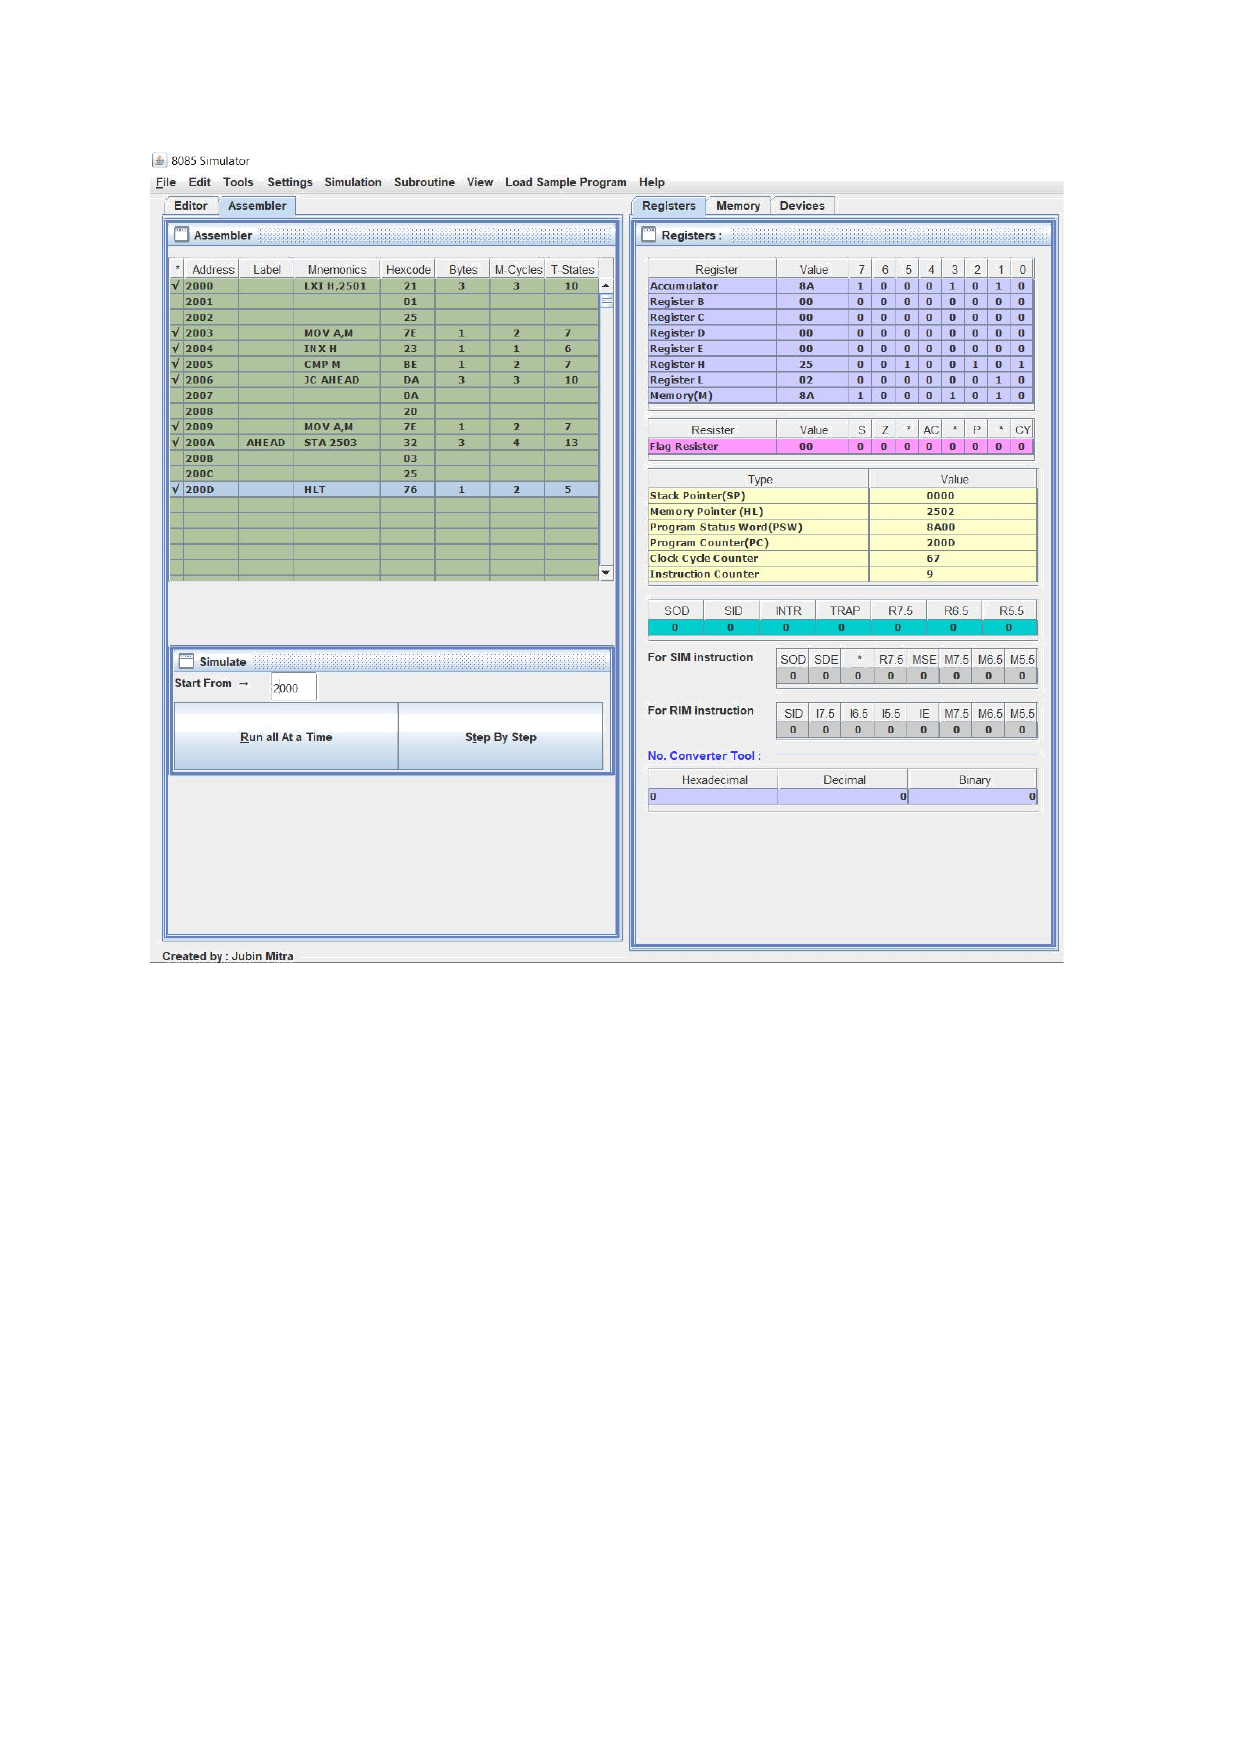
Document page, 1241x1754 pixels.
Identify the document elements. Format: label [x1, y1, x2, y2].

picture [150, 150, 1064, 963]
